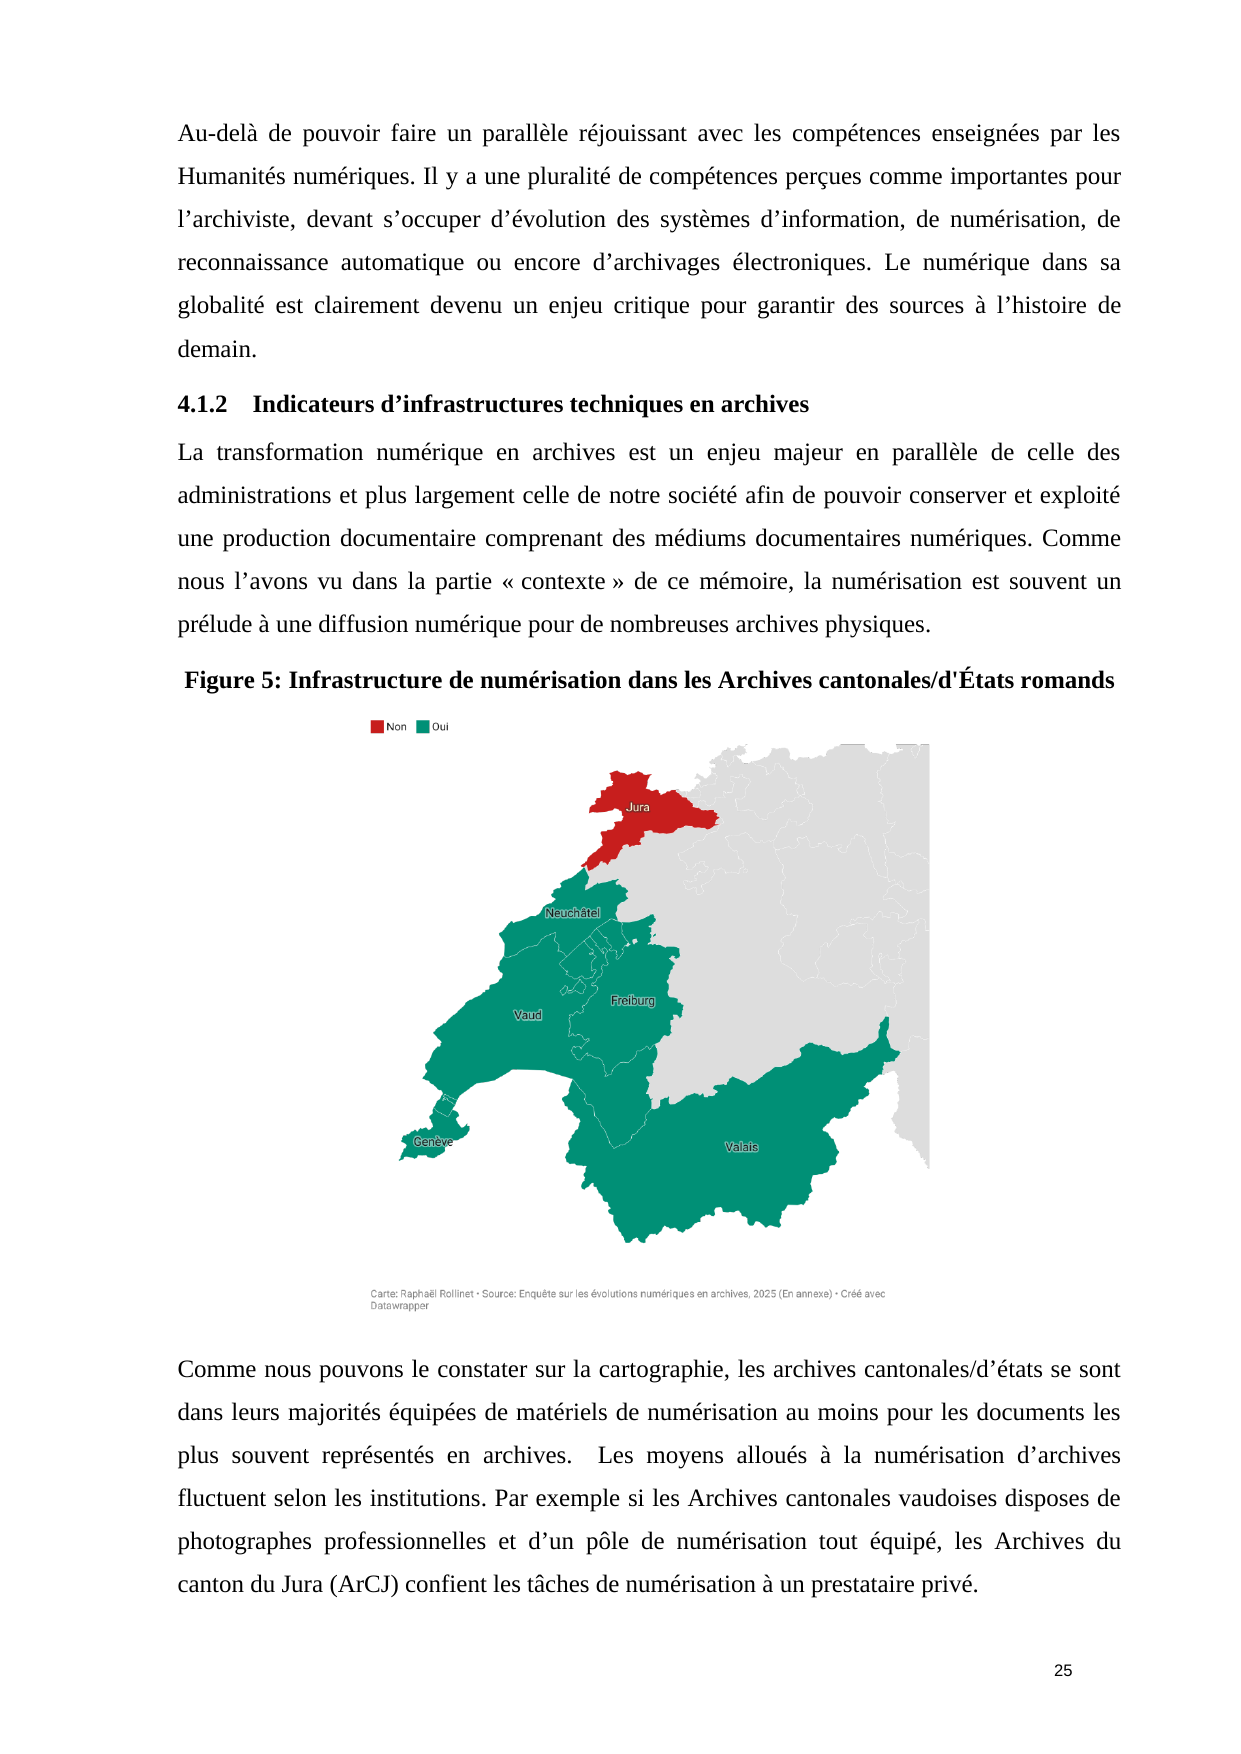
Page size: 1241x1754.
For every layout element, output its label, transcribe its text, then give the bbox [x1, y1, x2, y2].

text Au-delà de pouvoir faire un parallèle réjouissant avec les compétences enseignées par les Humanités numériques. Il y a une pluralité de compétences perçues comme importantes pour l’archiviste, devant s’occuper d’évolution des systèmes d’information, de numérisation, de reconnaissance automatique ou encore d’archivages électroniques. Le numérique dans sa globalité est clairement devenu un enjeu critique pour garantir des sources à l’histoire de demain. [177, 118, 1122, 362]
subtitle Indicateurs d’infrastructures techniques en archives [177, 389, 1122, 418]
text Comme nous pouvons le constater sur la cartographie, les archives cantonales/d’états se sont dans leurs majorités équipées de matériels de numérisation au moins pour les documents les plus souvent représentés en archives. Les moyens alloués à la numérisation d’archives fluctuent selon les institutions. Par exemple si les Archives cantonales vaudoises disposes de photographes professionnelles et d’un pôle de numérisation tout équipé, les Archives du canton du Jura (ArCJ) confient les tâches de numérisation à un prestataire privé. [177, 1354, 1122, 1598]
picture [361, 712, 938, 1321]
text La transformation numérique en archives est un enjeu majeur en parallèle de celle des administrations et plus largement celle de notre société afin de pouvoir conserver et exploité une production documentaire comprenant des médiums documentaires numériques. Comme nous l’avons vu dans la partie « contexte » de ce mémoire, la numérisation est souvent un prélude à une diffusion numérique pour de nombreuses archives physiques. [177, 437, 1122, 638]
text Figure 5: Infrastructure de numérisation dans les Archives cantonales/d'États romands [177, 665, 1122, 694]
